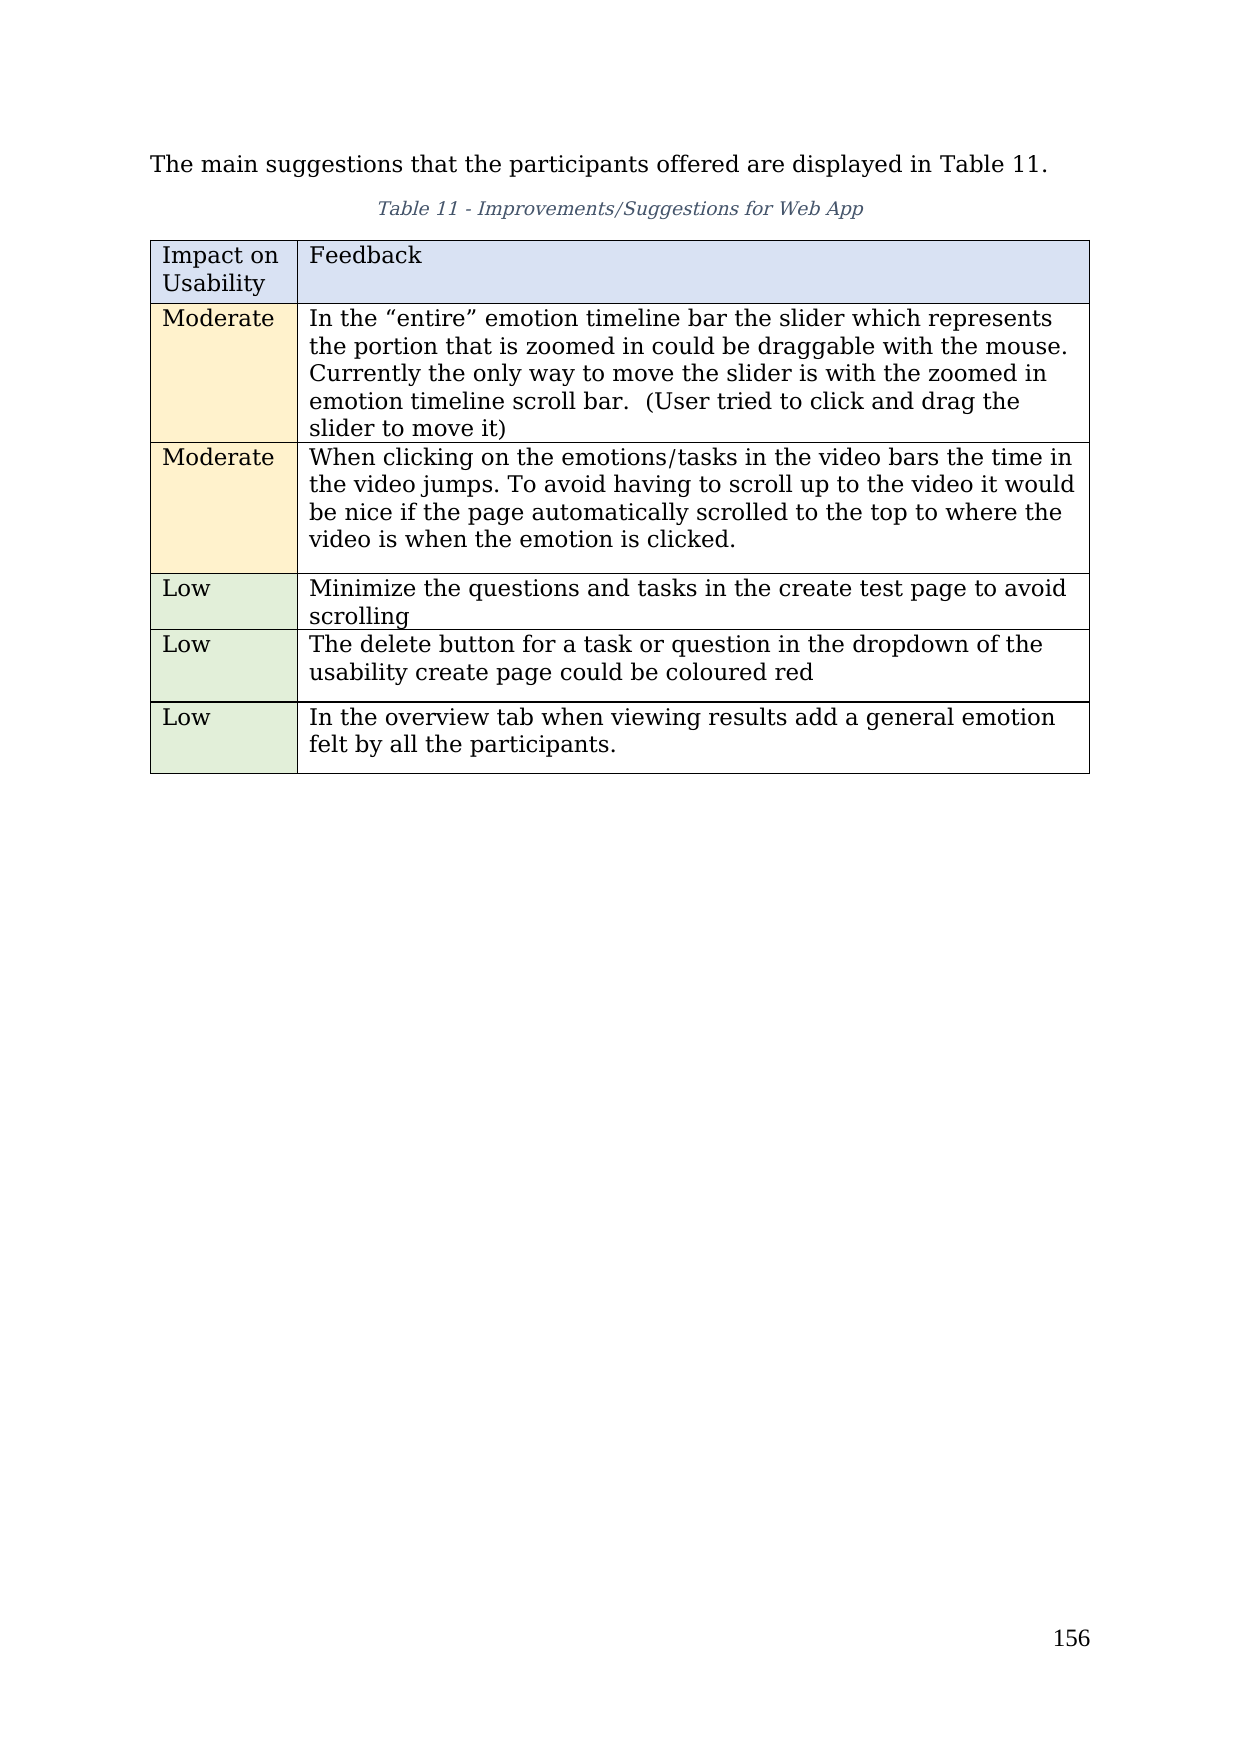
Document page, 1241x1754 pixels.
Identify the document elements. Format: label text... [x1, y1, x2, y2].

table_header Feedback [298, 241, 1089, 303]
table_cell Low [151, 630, 297, 701]
table_cell Minimize the questions and tasks in the create test page to avoid scrolling [298, 574, 1089, 629]
table_cell When clicking on the emotions/tasks in the video bars the time in the video jumps. To avoid having to scroll up to the video it would be nice if the page automatically scrolled to the top to where the video is when the emotion is clicked. [298, 443, 1089, 573]
table_cell Low [151, 574, 297, 629]
table_cell Moderate [151, 443, 297, 573]
table_cell Low [151, 703, 297, 773]
table_cell Moderate [151, 304, 297, 442]
table_cell The delete button for a task or question in the dropdown of the usability create page could be coloured red [298, 630, 1089, 701]
text Table 11 - Improvements/Suggestions for Web App [150, 196, 1090, 219]
table_cell In the overview tab when viewing results add a general emotion felt by all the participants. [298, 703, 1089, 773]
table_cell In the “entire” emotion timeline bar the slider which represents the portion that is zoomed in could be draggable with the mouse. Currently the only way to move the slider is with the zoomed in emotion timeline scroll bar. (User tried to click and drag the slider to move it) [298, 304, 1089, 442]
text The main suggestions that the participants offered are displayed in Table 11. [150, 150, 1090, 177]
table_header Impact on Usability [151, 241, 297, 303]
